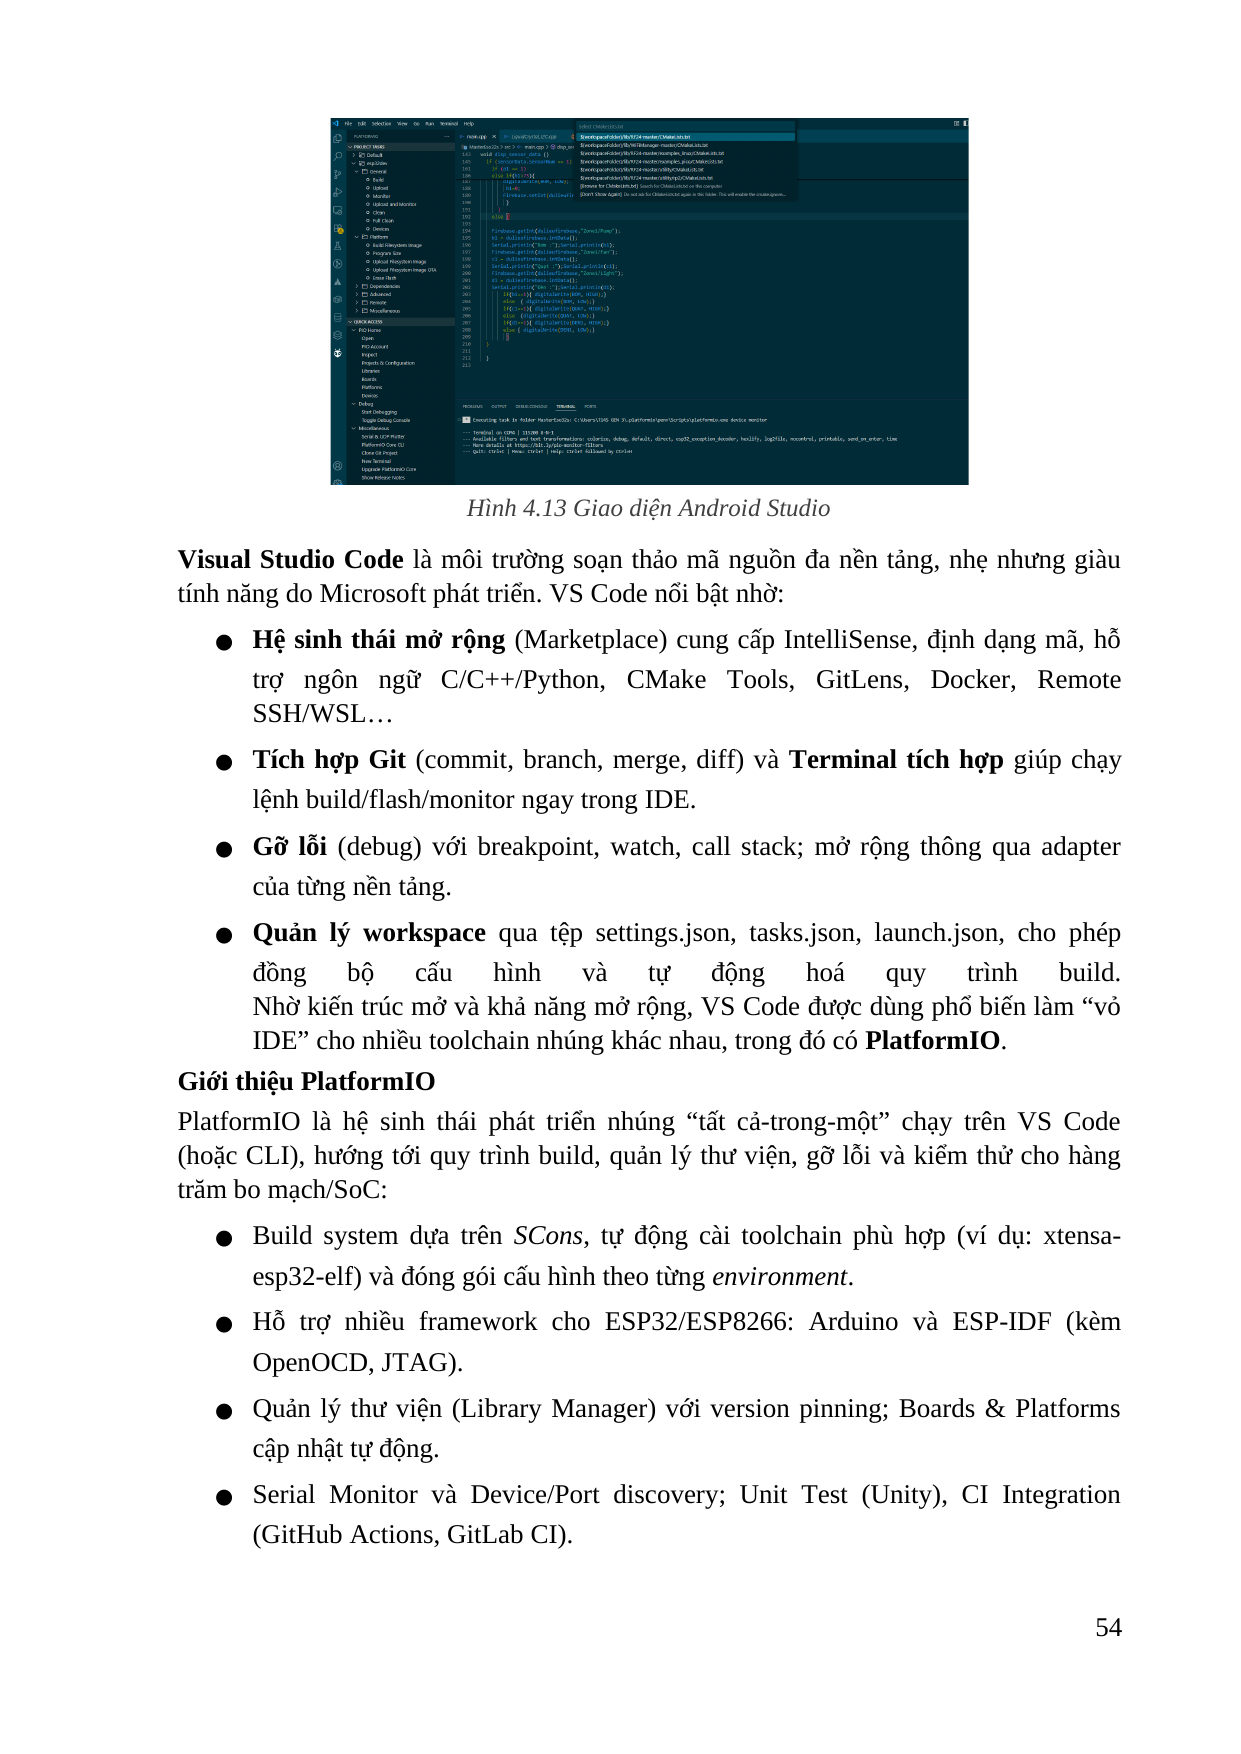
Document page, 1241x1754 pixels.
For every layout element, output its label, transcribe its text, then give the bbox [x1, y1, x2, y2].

list Tích hợp Git (commit, branch, merge, diff) và Terminal tích hợp giúp chạy lệnh build/flash/monitor ngay trong IDE. [215, 738, 1122, 815]
list Serial Monitor và Device/Port discovery; Unit Test (Unity), CI Integration (GitHub Actions, GitLab CI). [215, 1472, 1122, 1549]
picture [481, 214, 969, 219]
list Hỗ trợ nhiều framework cho ESP32/ESP8266: Arduino và ESP-IDF (kèm OpenOCD, JTAG). [215, 1300, 1122, 1377]
list Hệ sinh thái mở rộng (Marketplace) cung cấp IntelliSense, định dạng mã, hỗ trợ ngôn ngữ C/C++/Python, CMake Tools, GitLens, Docker, Remote SSH/WSL… [215, 618, 1122, 729]
list Quản lý workspace qua tệp settings.json, tasks.json, launch.json, cho phép đồng bộ cấu hình và tự động hoá quy trình build. Nhờ kiến trúc mở và khả năng mở rộng, VS Code được dùng phổ biến làm “vỏ IDE” cho nhiều toolchain nhúng khác nhau, trong đó có PlatformIO. [215, 910, 1122, 1055]
list Build system dựa trên SCons, tự động cài toolchain phù hợp (ví dụ: xtensa-esp32-elf) và đóng gói cấu hình theo từng environment. [215, 1214, 1122, 1291]
list Quản lý thư viện (Library Manager) với version pinning; Boards & Platforms cập nhật tự động. [215, 1386, 1122, 1463]
list Gỡ lỗi (debug) với breakpoint, watch, call stack; mở rộng thông qua adapter của từng nền tảng. [215, 824, 1122, 901]
picture [347, 131, 454, 485]
text Giới thiệu PlatformIO [177, 1065, 1122, 1096]
text Visual Studio Code là môi trường soạn thảo mã nguồn đa nền tảng, nhẹ nhưng giàu tính năng do Microsoft phát triển. VS Code nổi bật nhờ: [177, 543, 1122, 608]
picture [569, 142, 798, 201]
text PlatformIO là hệ sinh thái phát triển nhúng “tất cả-trong-một” chạy trên VS Code (hoặc CLI), hướng tới quy trình build, quản lý thư viện, gỡ lỗi và kiểm thử cho hàng trăm bo mạch/SoC: [177, 1105, 1122, 1204]
text Hình 4.13 Giao diện Android Studio [177, 493, 1122, 522]
